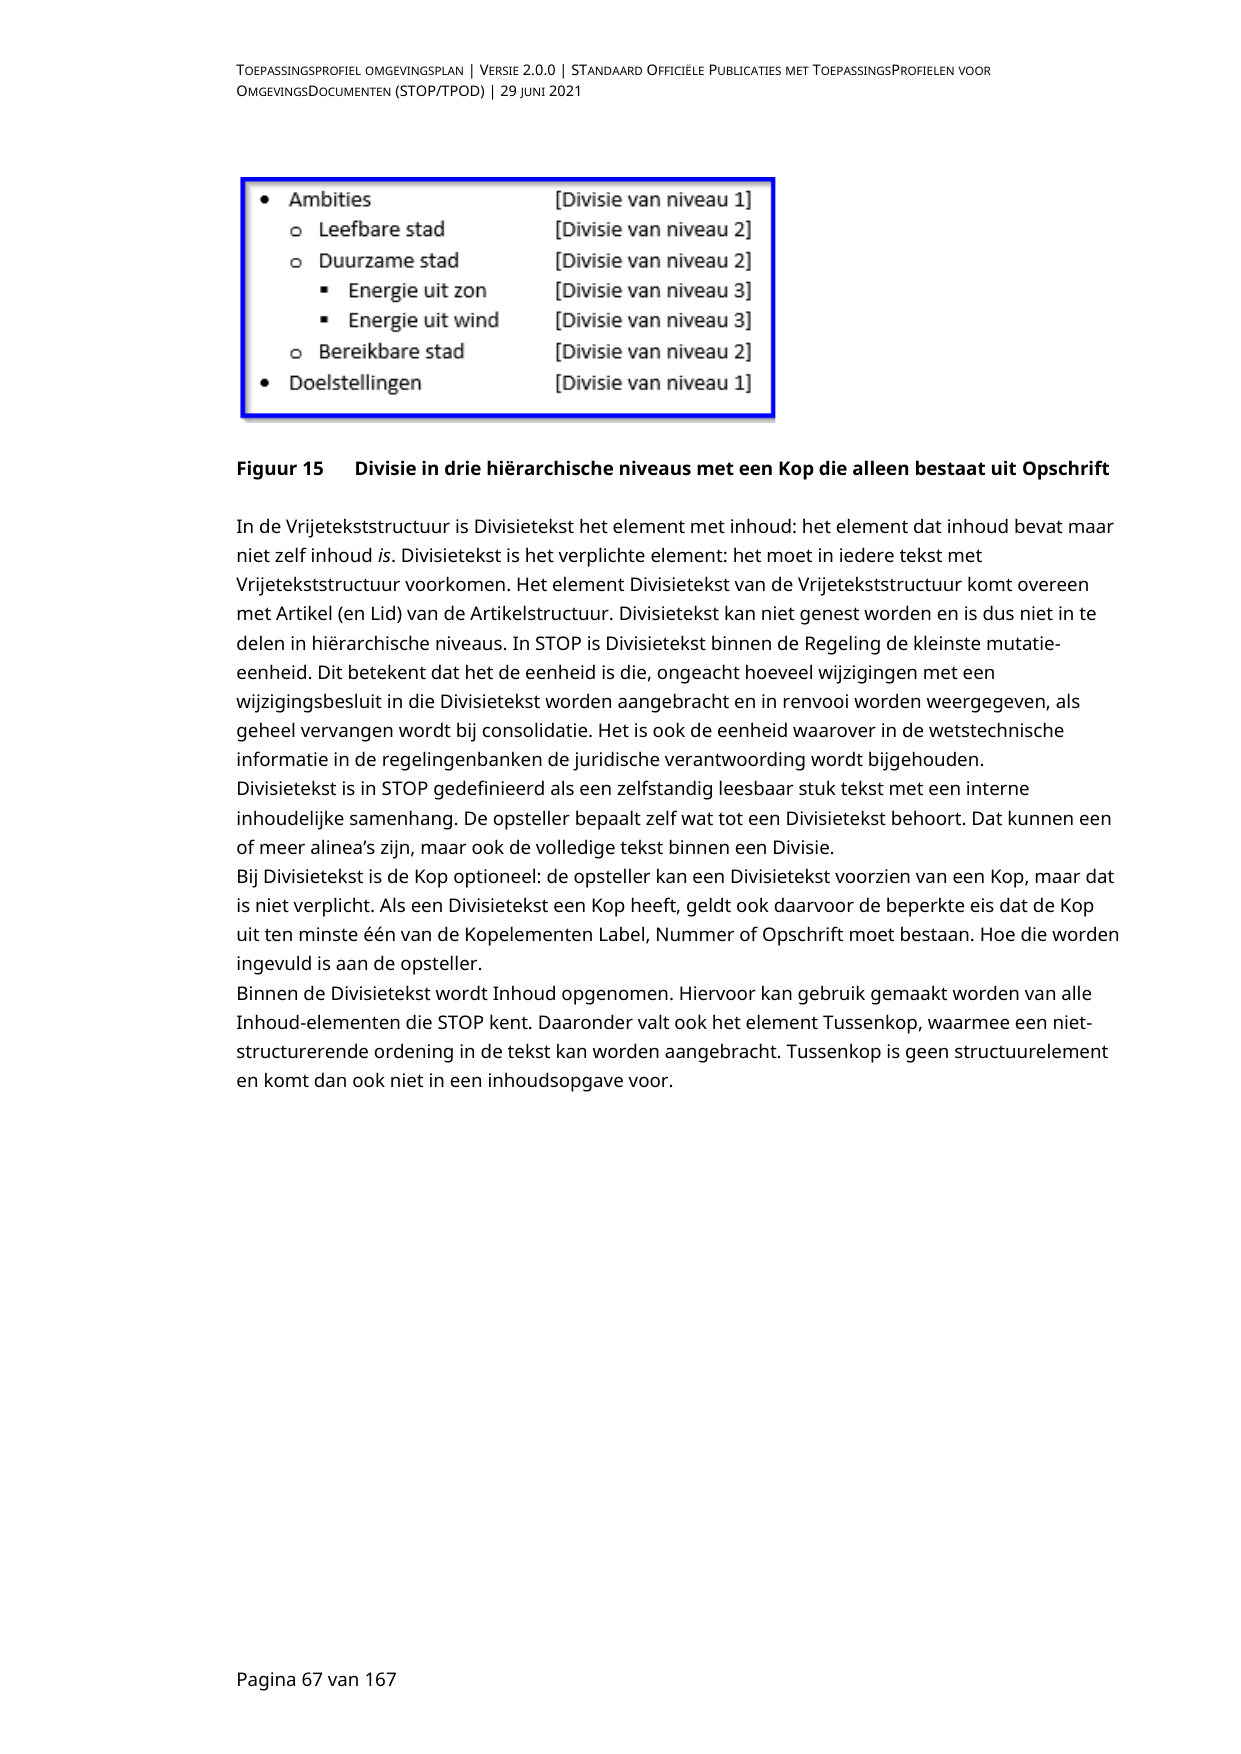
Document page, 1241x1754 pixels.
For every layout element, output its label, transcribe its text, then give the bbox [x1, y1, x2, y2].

text Binnen de Divisietekst wordt Inhoud opgenomen. Hiervoor kan gebruik gemaakt worden van alle Inhoud-elementen die STOP kent. Daaronder valt ook het element Tussenkop, waarmee een niet-structurerende ordening in de tekst kan worden aangebracht. Tussenkop is geen structuurelement en komt dan ook niet in een inhoudsopgave voor. [236, 977, 1122, 1093]
picture [236, 177, 776, 423]
text Divisietekst is in STOP gedefinieerd als een zelfstandig leesbaar stuk tekst met een interne inhoudelijke samenhang. De opsteller bepaalt zelf wat tot een Divisietekst behoort. Dat kunnen een of meer alinea’s zijn, maar ook de volledige tekst binnen een Divisie. [236, 772, 1122, 860]
text Divisie in drie hiërarchische niveaus met een Kop die alleen bestaat uit Opschrift [236, 452, 1122, 481]
text Bij Divisietekst is de Kop optioneel: de opsteller kan een Divisietekst voorzien van een Kop, maar dat is niet verplicht. Als een Divisietekst een Kop heeft, geldt ook daarvoor de beperkte eis dat de Kop uit ten minste één van de Kopelementen Label, Nummer of Opschrift moet bestaan. Hoe die worden ingevuld is aan de opsteller. [236, 860, 1122, 977]
text In de Vrijetekststructuur is Divisietekst het element met inhoud: het element dat inhoud bevat maar niet zelf inhoud is. Divisietekst is het verplichte element: het moet in iedere tekst met Vrijetekststructuur voorkomen. Het element Divisietekst van de Vrijetekststructuur komt overeen met Artikel (en Lid) van de Artikelstructuur. Divisietekst kan niet genest worden en is dus niet in te delen in hiërarchische niveaus. In STOP is Divisietekst binnen de Regeling de kleinste mutatie-eenheid. Dit betekent dat het de eenheid is die, ongeacht hoeveel wijzigingen met een wijzigingsbesluit in die Divisietekst worden aangebracht en in renvooi worden weergegeven, als geheel vervangen wordt bij consolidatie. Het is ook de eenheid waarover in de wetstechnische informatie in de regelingenbanken de juridische verantwoording wordt bijgehouden. [236, 510, 1122, 772]
